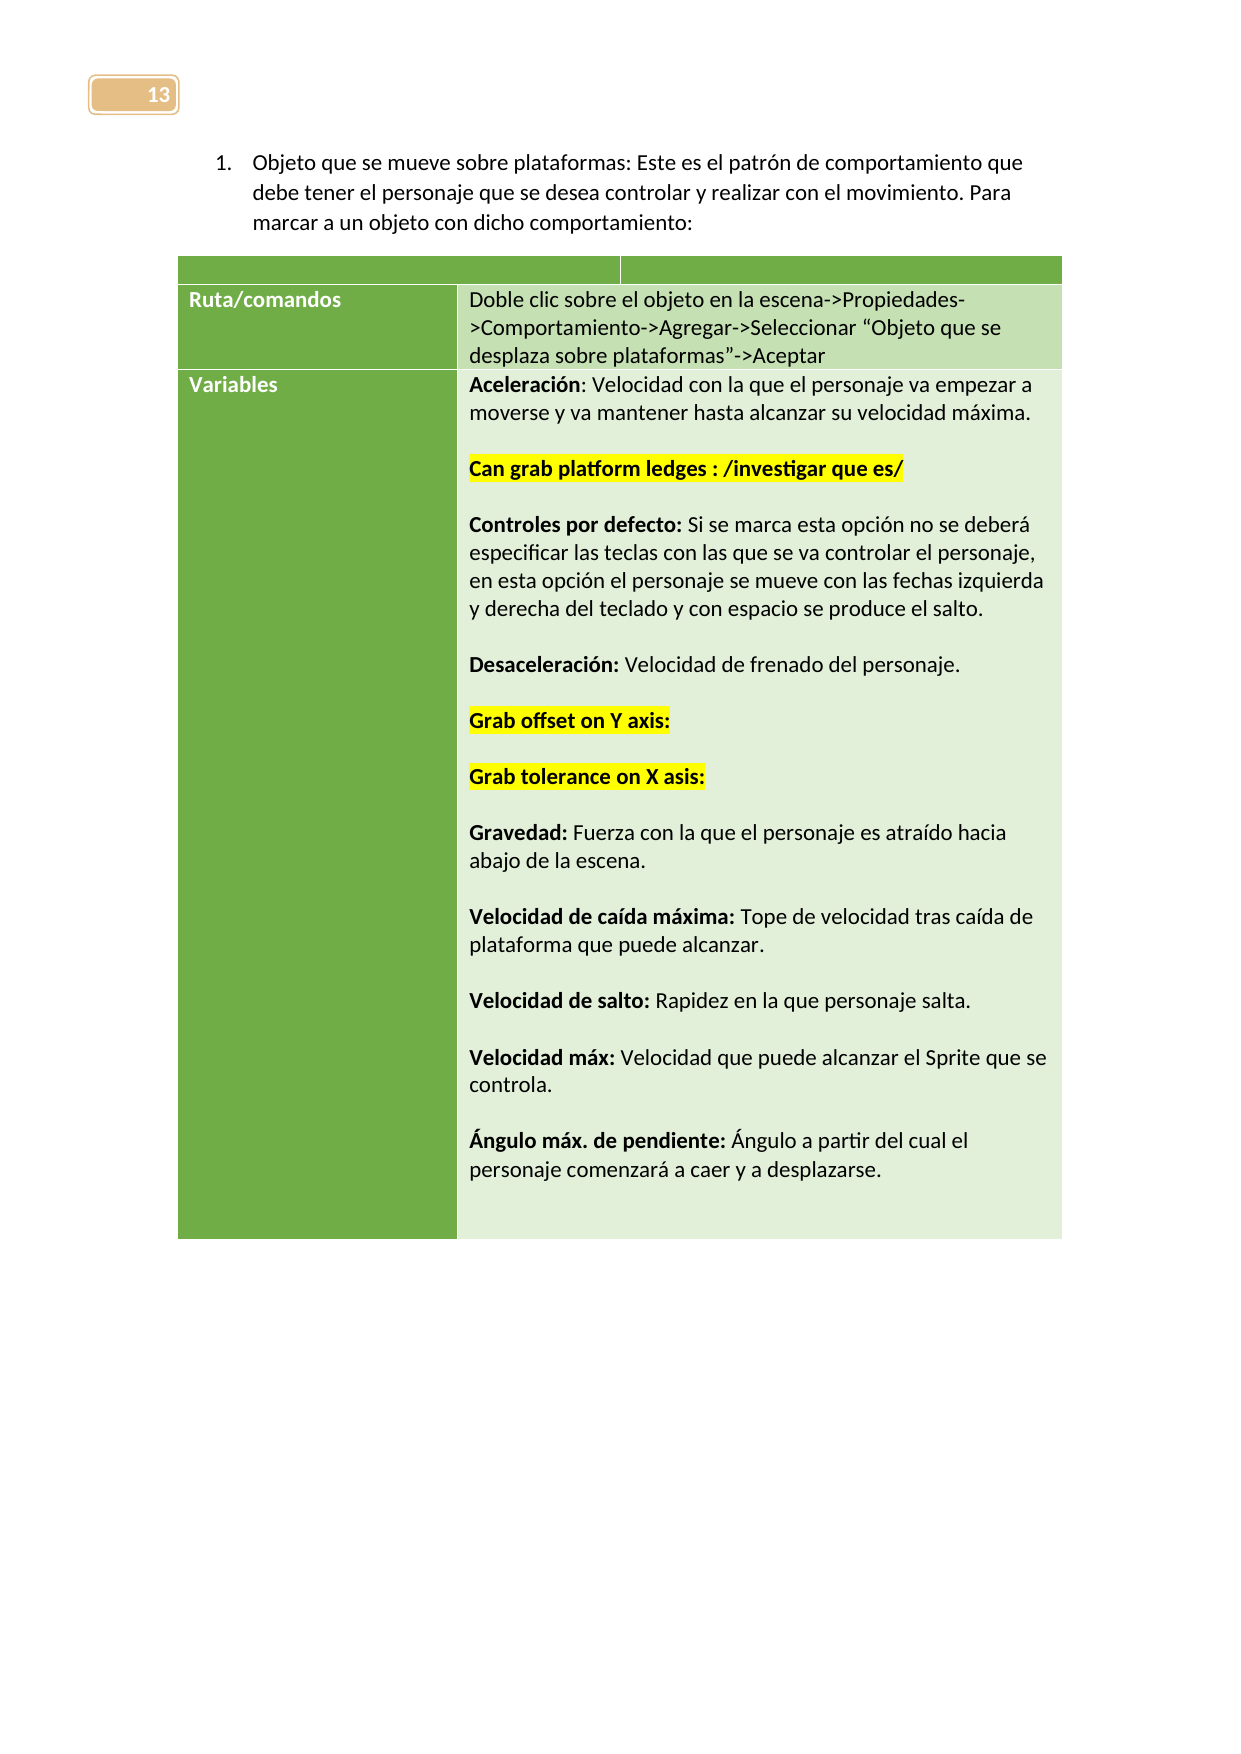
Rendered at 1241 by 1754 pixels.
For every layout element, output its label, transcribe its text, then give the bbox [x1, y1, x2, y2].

table_cell Variables [178, 370, 457, 1239]
table_cell Aceleración: Velocidad con la que el personaje va empezar a moverse y va mantener hasta alcanzar su velocidad máxima. Can grab platform ledges : /investigar que es/ Controles por defecto: Si se marca esta opción no se deberá especificar las teclas con las que se va controlar el personaje, en esta opción el personaje se mueve con las fechas izquierda y derecha del teclado y con espacio se produce el salto. Desaceleración: Velocidad de frenado del personaje. Grab offset on Y axis: Grab tolerance on X asis: Gravedad: Fuerza con la que el personaje es atraído hacia abajo de la escena. Velocidad de caída máxima: Tope de velocidad tras caída de plataforma que puede alcanzar. Velocidad de salto: Rapidez en la que personaje salta. Velocidad máx: Velocidad que puede alcanzar el Sprite que se controla. Ángulo máx. de pendiente: Ángulo a partir del cual el personaje comenzará a caer y a desplazarse. [458, 370, 1062, 1239]
table_header [178, 256, 620, 284]
list Objeto que se mueve sobre plataformas: Este es el patrón de comportamiento que debe tener el personaje que se desea controlar y realizar con el movimiento. Para marcar a un objeto con dicho comportamiento: [215, 148, 1063, 236]
table_cell Doble clic sobre el objeto en la escena->Propiedades->Comportamiento->Agregar->Seleccionar “Objeto que se desplaza sobre plataformas”->Aceptar [458, 285, 1062, 369]
table_header [621, 256, 1062, 284]
table_cell Ruta/comandos [178, 285, 457, 369]
